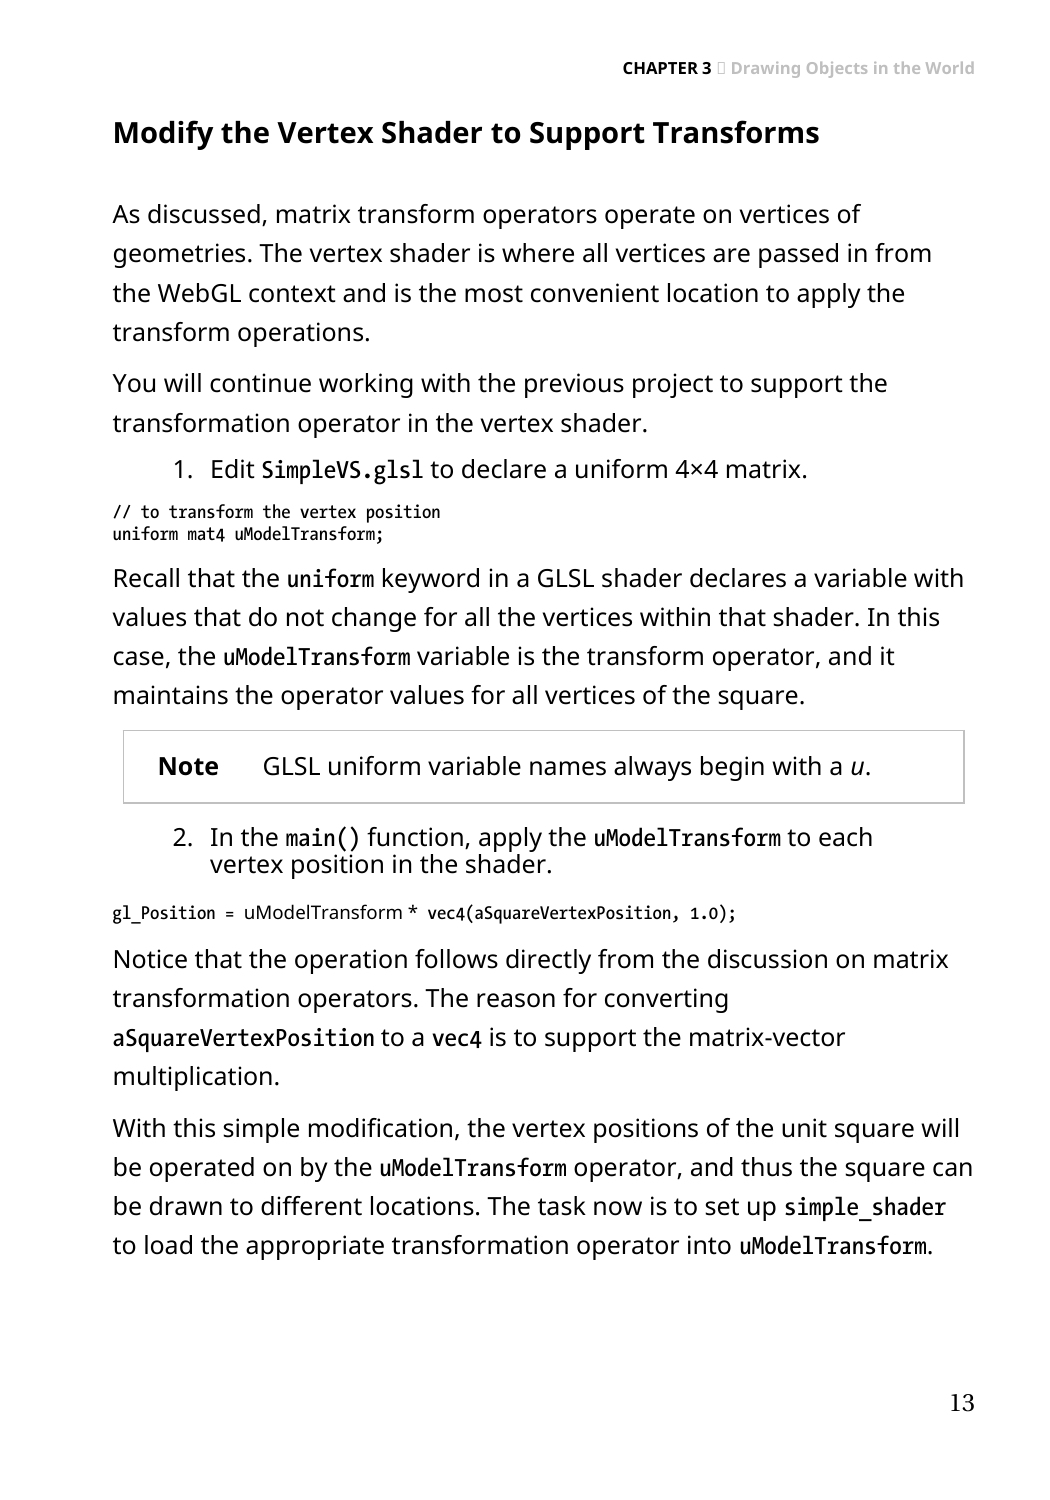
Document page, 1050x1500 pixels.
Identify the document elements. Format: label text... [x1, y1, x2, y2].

text You will continue working with the previous project to support the transformation operator in the vertex shader. [112, 366, 975, 439]
text Note GLSL uniform variable names always begin with a u. [124, 731, 963, 802]
list In the main() function, apply the uModelTransform to each vertex position in the shader. [172, 824, 885, 879]
list Edit SimpleVS.glsl to declare a uniform 4×4 matrix. [172, 457, 885, 484]
text With this simple modification, the vertex positions of the unit square will be operated on by the uModelTransform operator, and thus the square can be drawn to different locations. The task now is to set up simple_shader to load the appropriate transformation operator into uModelTransform. [112, 1110, 975, 1262]
text gl_Position = uModelTransform * vec4(aSquareVertexPosition, 1.0); [112, 899, 975, 925]
text Notice that the operation follows directly from the discussion on matrix transformation operators. The reason for converting aSquareVertexPosition to a vec4 is to support the matrix-vector multiplication. [112, 941, 975, 1093]
text // to transform the vertex position [112, 505, 975, 524]
text Recall that the uniform keyword in a GLSL shader declares a variable with values that do not change for all the vertices within that shader. In this case, the uModelTransform variable is the transform operator, and it maintains the operator values for all vertices of the square. [112, 561, 975, 712]
subtitle Modify the Vertex Shader to Support Transforms [112, 112, 975, 152]
text As discussed, matrix transform operators operate on vertices of geometries. The vertex shader is where all vertices are passed in from the WebGL context and is the most convenient location to apply the transform operations. [112, 197, 975, 348]
text uniform mat4 uModelTransform; [112, 526, 975, 545]
